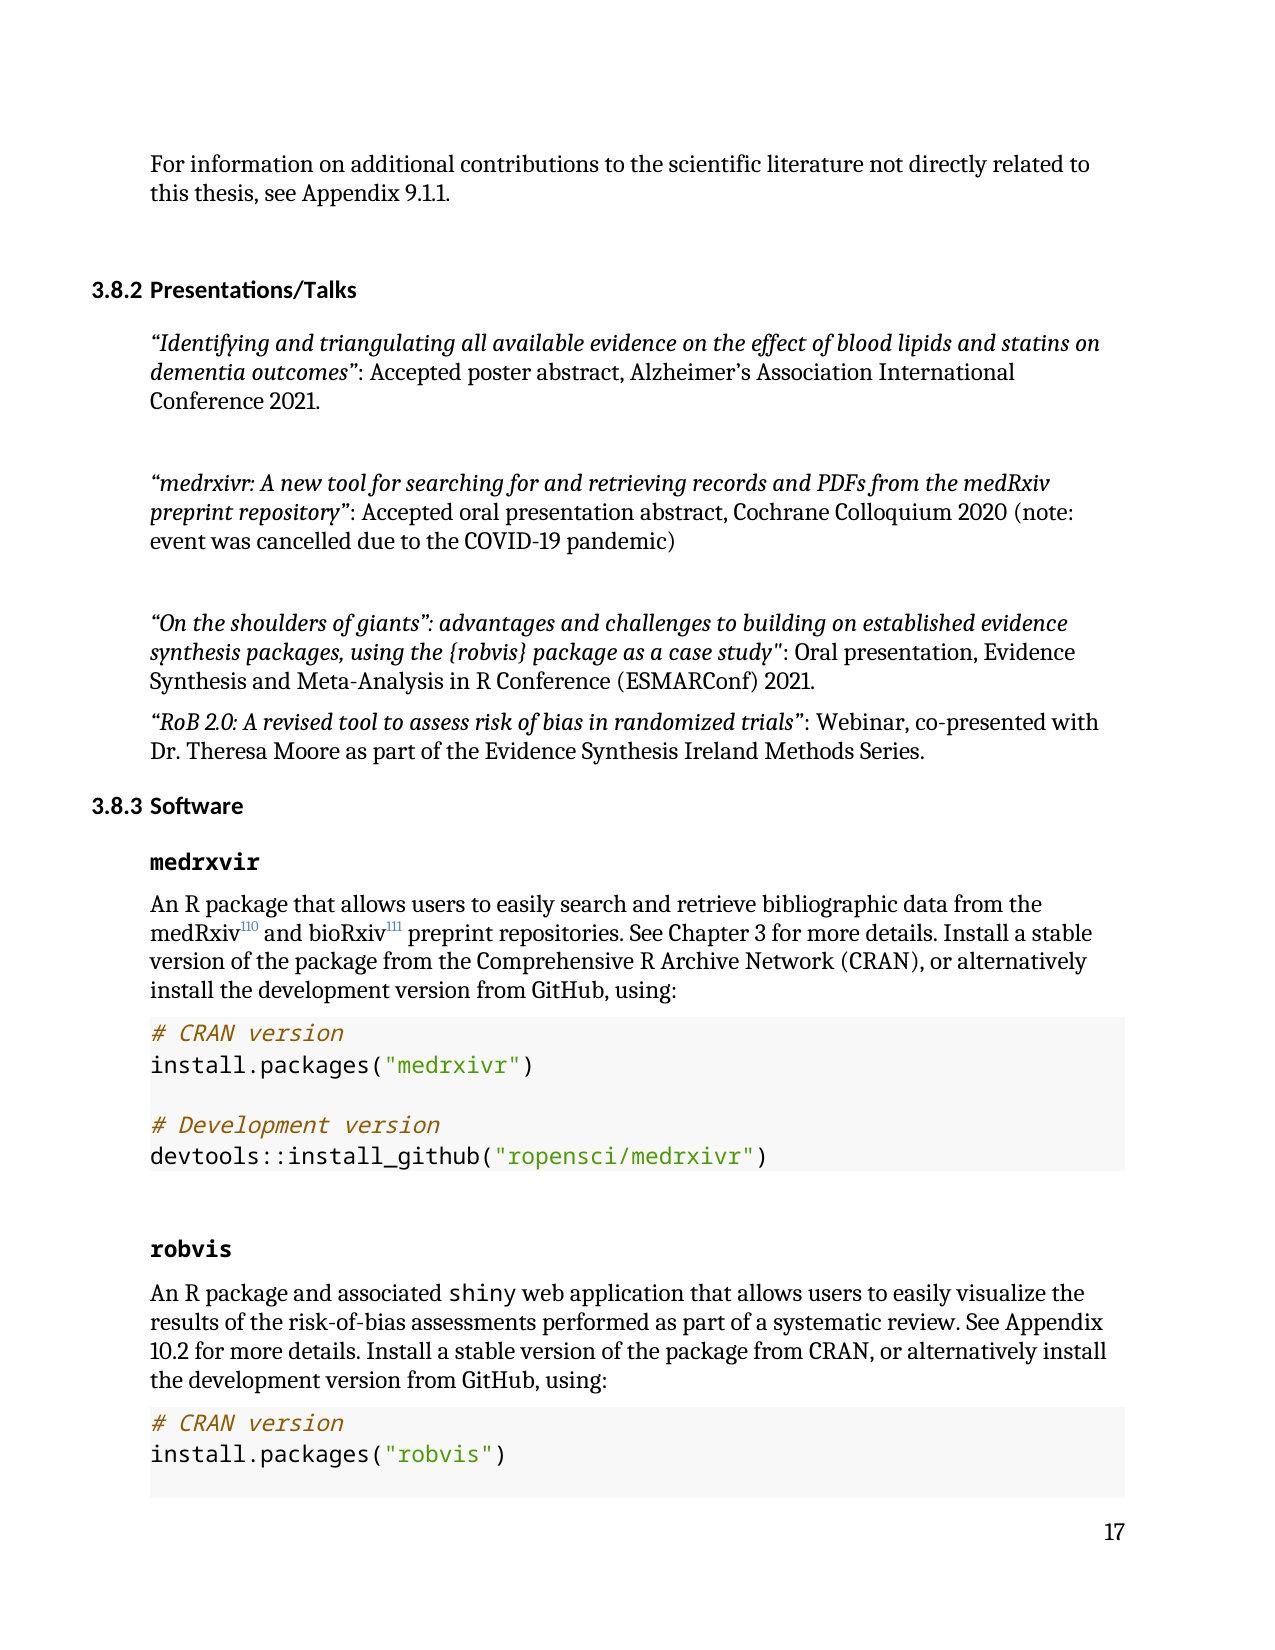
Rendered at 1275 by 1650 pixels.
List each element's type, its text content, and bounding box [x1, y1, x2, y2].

text “Identifying and triangulating all available evidence on the effect of blood lipids and statins on dementia outcomes”: Accepted poster abstract, Alzheimer’s Association International Conference 2021. [150, 329, 1125, 416]
text robvis [150, 1233, 1125, 1264]
text “On the shoulders of giants”: advantages and challenges to building on established evidence synthesis packages, using the {robvis} package as a case study": Oral presentation, Evidence Synthesis and Meta-Analysis in R Conference (ESMARConf) 2021. [150, 609, 1125, 696]
text An R package that allows users to easily search and retrieve bibliographic data from the medRxiv110 and bioRxiv111 preprint repositories. See Chapter 3 for more details. Install a stable version of the package from the Comprehensive R Archive Network (CRAN), or alternatively install the development version from GitHub, using: [150, 890, 1125, 1005]
text # CRAN version install.packages("robvis") # Development version devtools::install_github("mcguinlu/robvis") [150, 1407, 1125, 1498]
text medrxvir [150, 846, 1125, 877]
text For information on additional contributions to the scientific literature not directly related to this thesis, see Appendix 9.1.1. [150, 150, 1125, 207]
text # CRAN version install.packages("medrxivr") # Development version devtools::install_github("ropensci/medrxivr") [150, 1017, 1125, 1171]
subtitle Presentations/Talks [91, 274, 1125, 304]
text “RoB 2.0: A revised tool to assess risk of bias in randomized trials”: Webinar, co-presented with Dr. Theresa Moore as part of the Evidence Synthesis Ireland Methods Series. [150, 708, 1125, 766]
text “medrxivr: A new tool for searching for and retrieving records and PDFs from the medRxiv preprint repository”: Accepted oral presentation abstract, Cochrane Colloquium 2020 (note: event was cancelled due to the COVID-19 pandemic) [150, 469, 1125, 556]
text An R package and associated shiny web application that allows users to easily visualize the results of the risk-of-bias assessments performed as part of a systematic review. See Appendix 10.2 for more details. Install a stable version of the package from CRAN, or alternatively install the development version from GitHub, using: [150, 1277, 1125, 1394]
subtitle Software [91, 791, 1125, 821]
